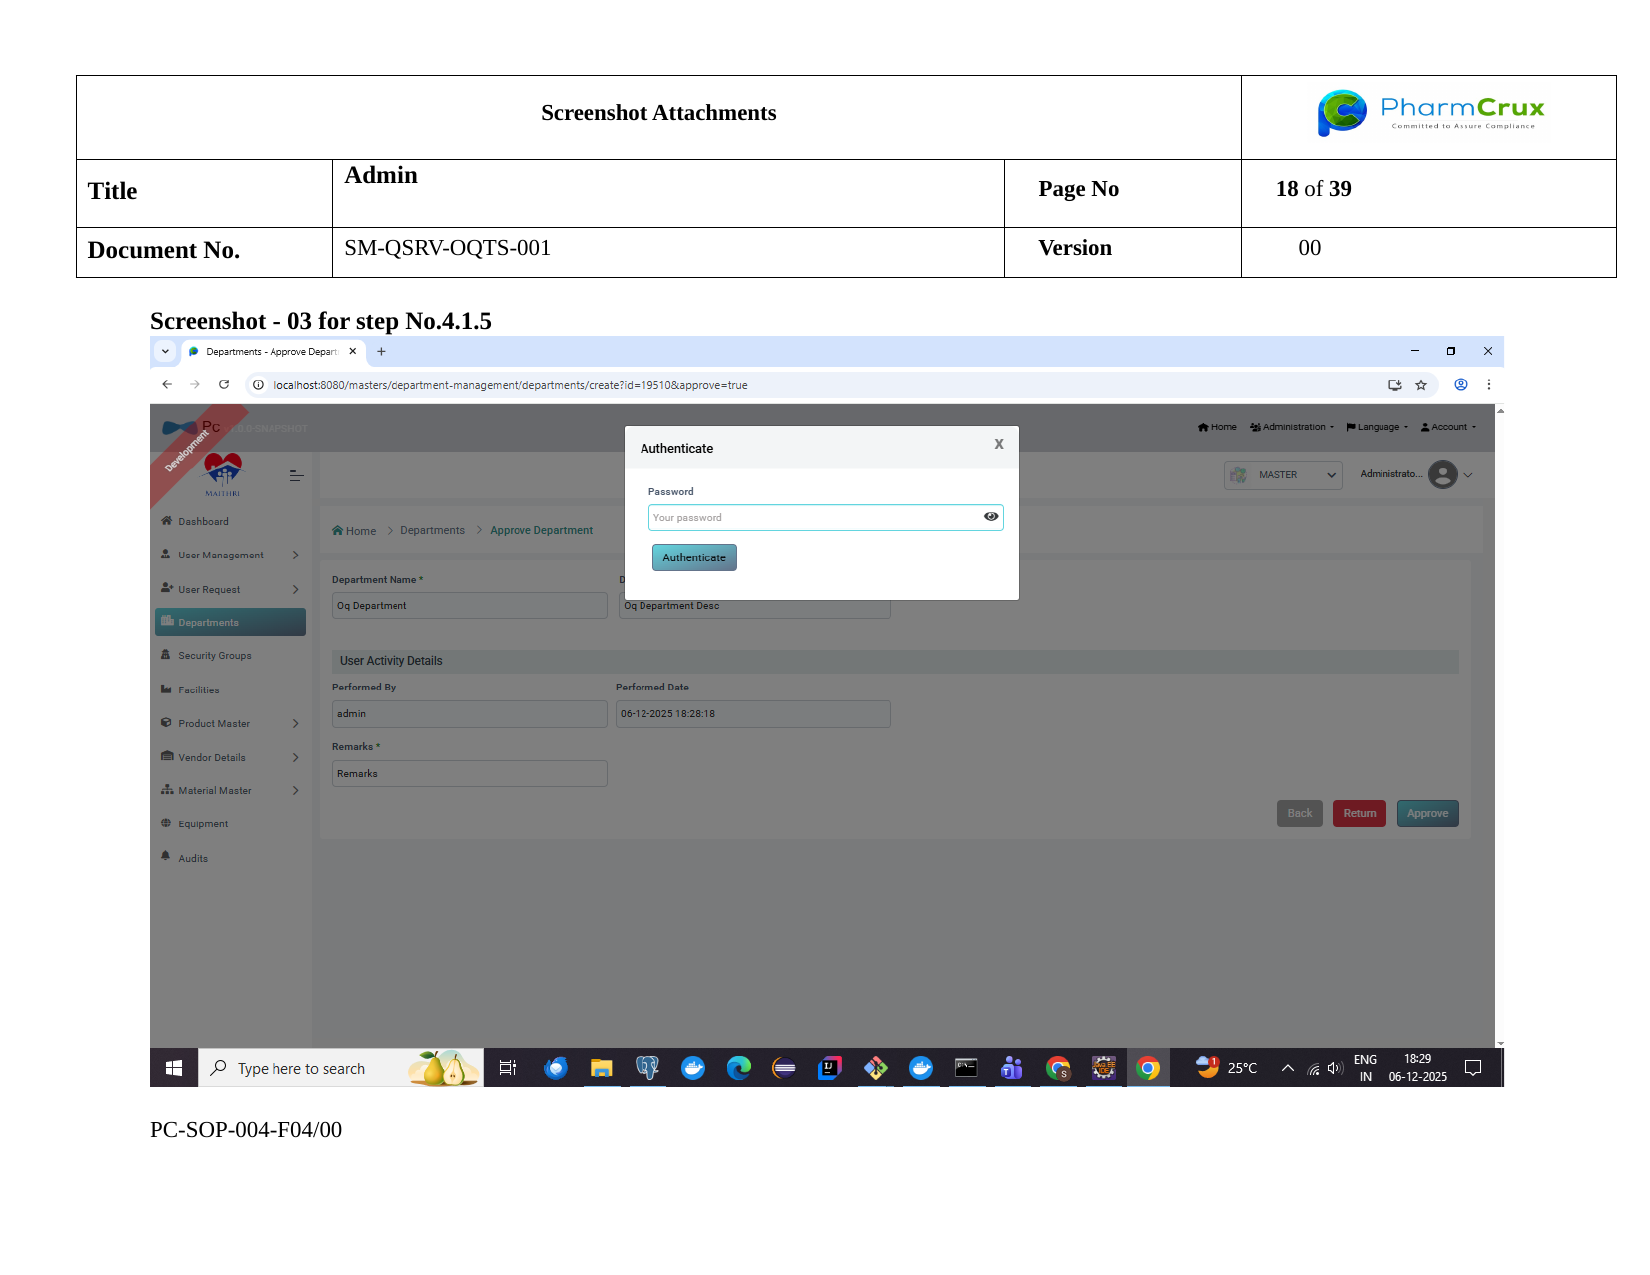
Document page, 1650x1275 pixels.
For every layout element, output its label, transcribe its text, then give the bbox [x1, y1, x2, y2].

text Screenshot - 03 for step No.4.1.5 [150, 306, 1500, 336]
picture [150, 336, 1505, 1087]
picture [1307, 82, 1551, 143]
